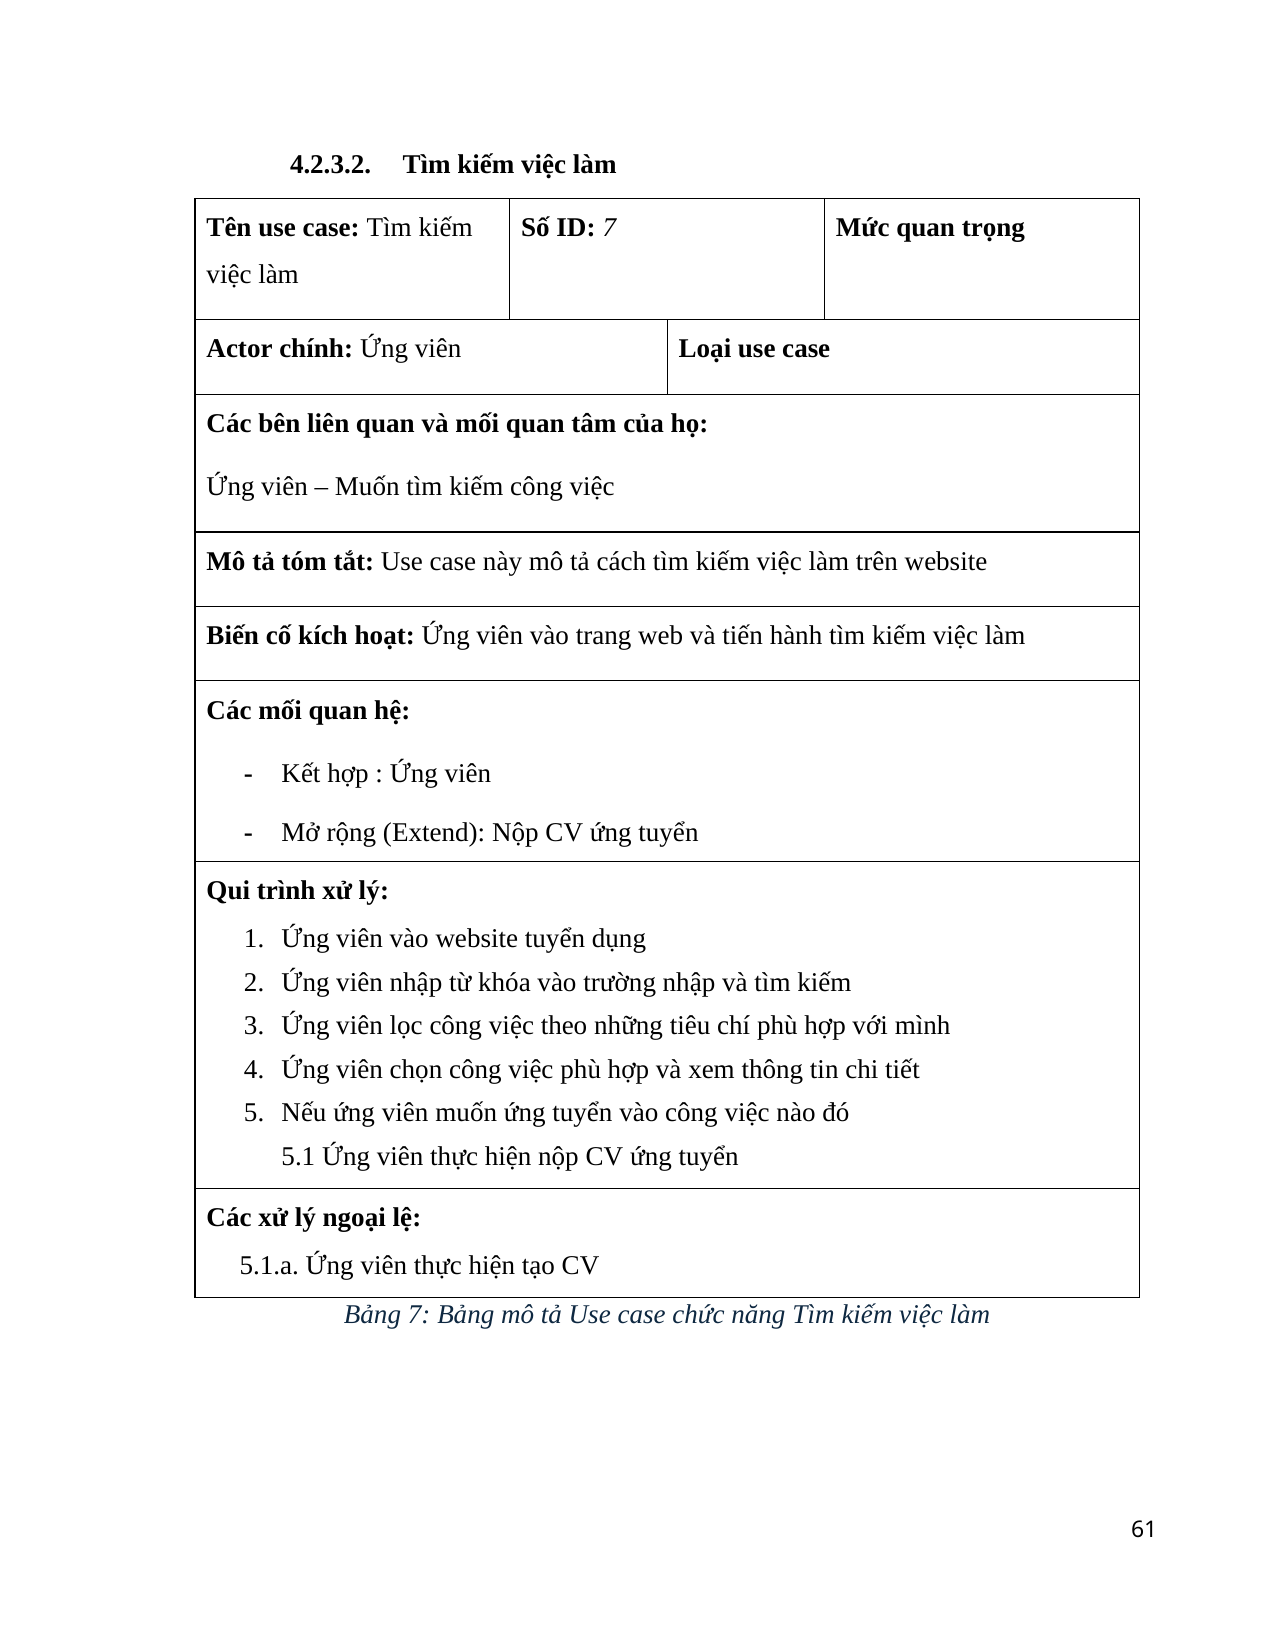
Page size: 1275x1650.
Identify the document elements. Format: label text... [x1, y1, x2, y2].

table_cell Actor chính: Ứng viên [196, 320, 667, 393]
text Bảng 7: Bảng mô tả Use case chức năng Tìm kiếm việc làm [177, 1298, 1157, 1329]
table_cell Biến cố kích hoạt: Ứng viên vào trang web và tiến hành tìm kiếm việc làm [196, 607, 1139, 680]
table_cell Các mối quan hệ: Kết hợp : Ứng viên Mở rộng (Extend): Nộp CV ứng tuyển [196, 681, 1139, 861]
table_cell Các bên liên quan và mối quan tâm của họ: Ứng viên – Muốn tìm kiếm công việc [196, 395, 1139, 531]
list Tìm kiếm việc làm [290, 148, 1157, 179]
table_header Tên use case: Tìm kiếm việc làm [196, 199, 509, 319]
table_cell Mô tả tóm tắt: Use case này mô tả cách tìm kiếm việc làm trên website [196, 533, 1139, 606]
table_header Số ID: 7 [510, 199, 824, 319]
table_cell Loại use case [668, 320, 1139, 393]
table_cell Các xử lý ngoại lệ: 5.1.a. Ứng viên thực hiện tạo CV [196, 1189, 1139, 1297]
table_header Mức quan trọng [825, 199, 1139, 319]
table_cell Qui trình xử lý: Ứng viên vào website tuyển dụng Ứng viên nhập từ khóa vào trường nhập và tìm kiếm Ứng viên lọc công việc theo những tiêu chí phù hợp với mình Ứng viên chọn công việc phù hợp và xem thông tin chi tiết Nếu ứng viên muốn ứng tuyển vào công việc nào đó 5.1 Ứng viên thực hiện nộp CV ứng tuyển [196, 862, 1139, 1188]
